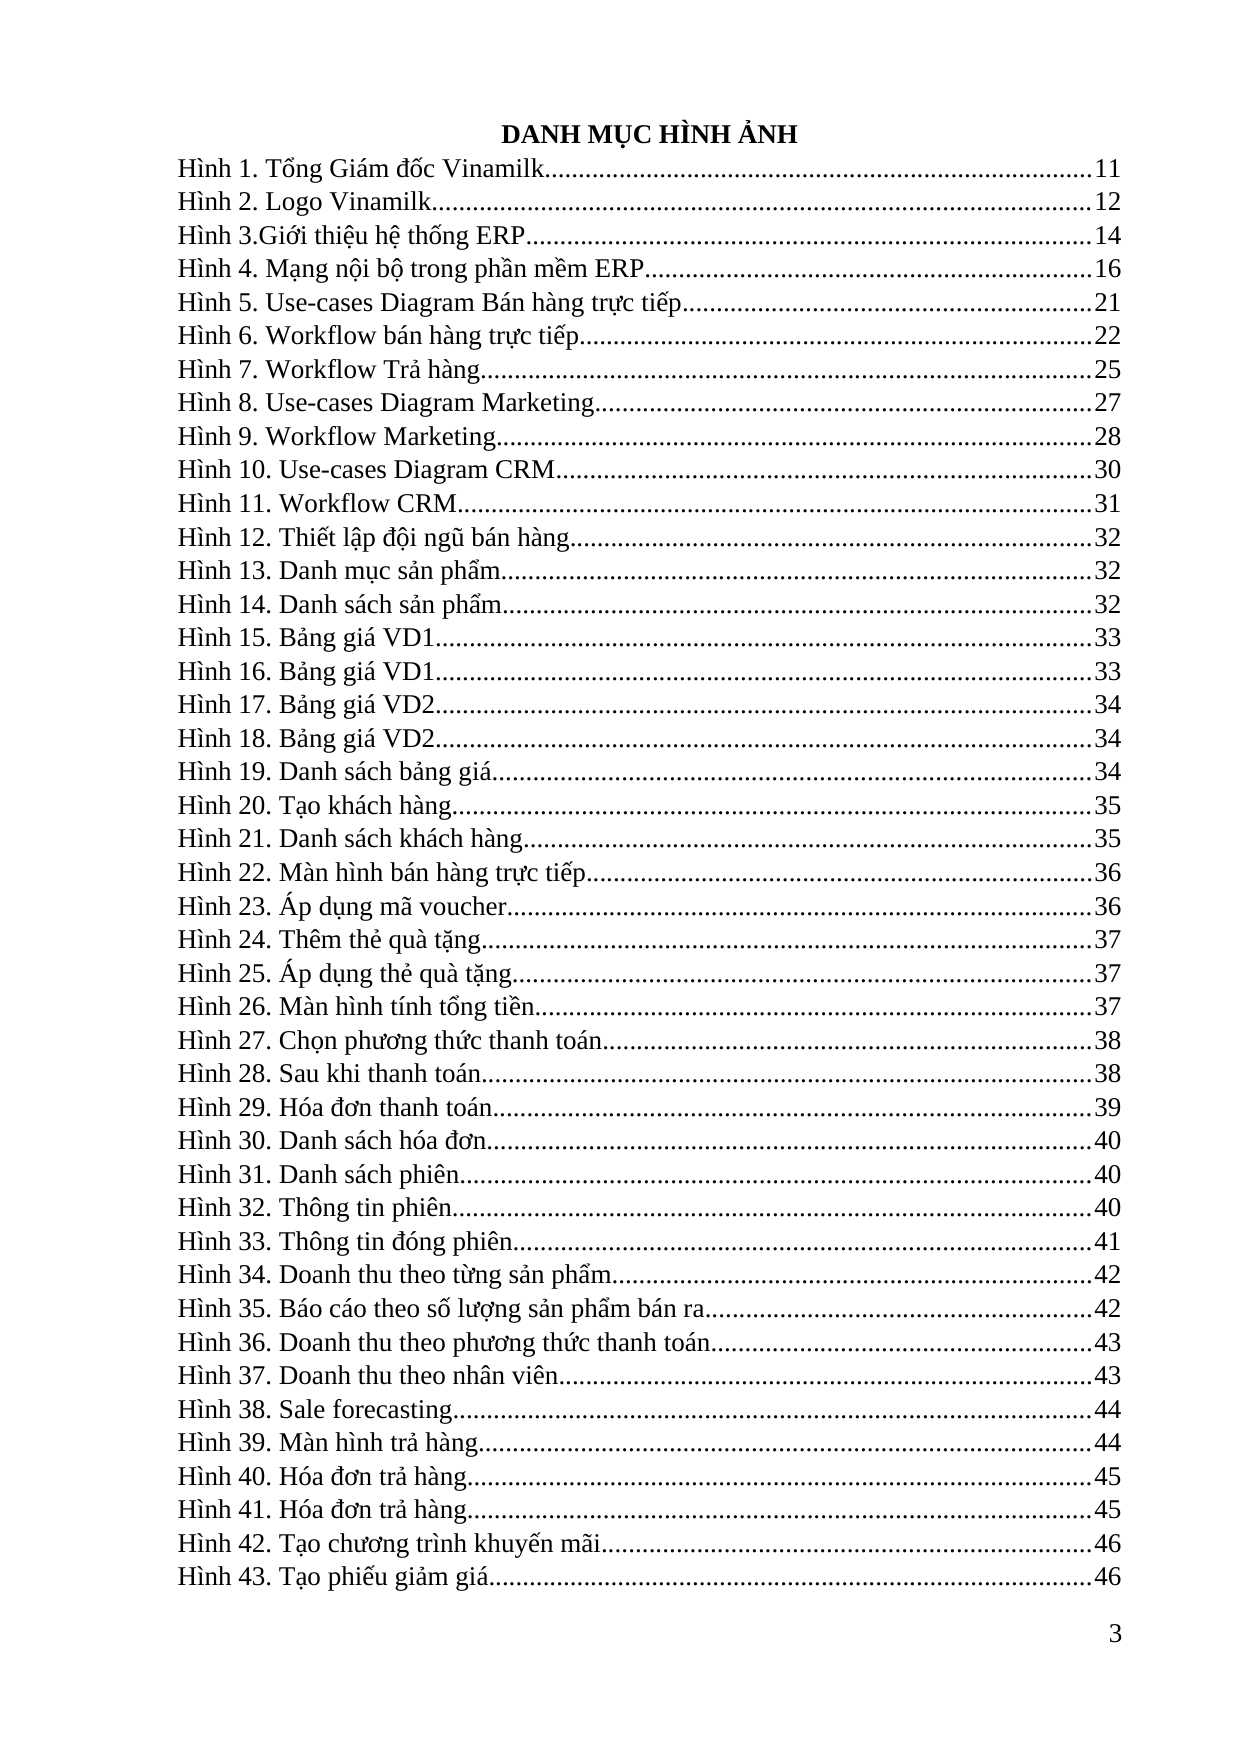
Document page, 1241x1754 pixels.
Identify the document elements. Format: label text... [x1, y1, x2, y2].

text Hình 21. Danh sách khách hàng 35 [177, 822, 1122, 854]
text Hình 13. Danh mục sản phẩm 32 [177, 554, 1122, 585]
text Hình 12. Thiết lập đội ngũ bán hàng 32 [177, 521, 1122, 552]
text Hình 29. Hóa đơn thanh toán 39 [177, 1091, 1122, 1122]
text Hình 2. Logo Vinamilk 12 [177, 185, 1122, 216]
text Hình 14. Danh sách sản phẩm 32 [177, 588, 1122, 619]
text Hình 11. Workflow CRM 31 [177, 487, 1122, 518]
text Hình 31. Danh sách phiên 40 [177, 1158, 1122, 1189]
text Hình 18. Bảng giá VD2 34 [177, 722, 1122, 753]
text Hình 17. Bảng giá VD2 34 [177, 688, 1122, 719]
text Hình 5. Use-cases Diagram Bán hàng trực tiếp 21 [177, 286, 1122, 317]
text Hình 15. Bảng giá VD1 33 [177, 621, 1122, 652]
text Hình 40. Hóa đơn trả hàng 45 [177, 1460, 1122, 1491]
text Hình 36. Doanh thu theo phương thức thanh toán 43 [177, 1326, 1122, 1357]
text Hình 32. Thông tin phiên 40 [177, 1191, 1122, 1223]
text Hình 9. Workflow Marketing 28 [177, 420, 1122, 451]
text Hình 39. Màn hình trả hàng 44 [177, 1426, 1122, 1457]
text Hình 20. Tạo khách hàng 35 [177, 789, 1122, 820]
text Hình 1. Tổng Giám đốc Vinamilk 11 [177, 152, 1122, 183]
text Hình 6. Workflow bán hàng trực tiếp 22 [177, 319, 1122, 351]
text Hình 41. Hóa đơn trả hàng 45 [177, 1493, 1122, 1524]
text Hình 28. Sau khi thanh toán 38 [177, 1057, 1122, 1088]
text Hình 26. Màn hình tính tổng tiền 37 [177, 990, 1122, 1021]
text Hình 27. Chọn phương thức thanh toán 38 [177, 1024, 1122, 1055]
text DANH MỤC HÌNH ẢNH [177, 118, 1122, 149]
text Hình 37. Doanh thu theo nhân viên 43 [177, 1359, 1122, 1390]
text Hình 34. Doanh thu theo từng sản phẩm 42 [177, 1258, 1122, 1290]
text Hình 25. Áp dụng thẻ quà tặng 37 [177, 957, 1122, 988]
text Hình 10. Use-cases Diagram CRM 30 [177, 453, 1122, 485]
text Hình 38. Sale forecasting 44 [177, 1393, 1122, 1424]
text Hình 24. Thêm thẻ quà tặng 37 [177, 923, 1122, 954]
text Hình 3.Giới thiệu hệ thống ERP 14 [177, 219, 1122, 250]
text Hình 33. Thông tin đóng phiên 41 [177, 1225, 1122, 1256]
text Hình 7. Workflow Trả hàng 25 [177, 353, 1122, 384]
text Hình 43. Tạo phiếu giảm giá 46 [177, 1560, 1122, 1592]
text Hình 8. Use-cases Diagram Marketing 27 [177, 386, 1122, 418]
text Hình 23. Áp dụng mã voucher 36 [177, 889, 1122, 921]
text Hình 22. Màn hình bán hàng trực tiếp 36 [177, 856, 1122, 887]
text Hình 42. Tạo chương trình khuyến mãi 46 [177, 1527, 1122, 1558]
text Hình 19. Danh sách bảng giá 34 [177, 755, 1122, 787]
text Hình 4. Mạng nội bộ trong phần mềm ERP 16 [177, 252, 1122, 283]
text Hình 30. Danh sách hóa đơn 40 [177, 1124, 1122, 1156]
text Hình 35. Báo cáo theo số lượng sản phẩm bán ra 42 [177, 1292, 1122, 1323]
text Hình 16. Bảng giá VD1 33 [177, 655, 1122, 686]
